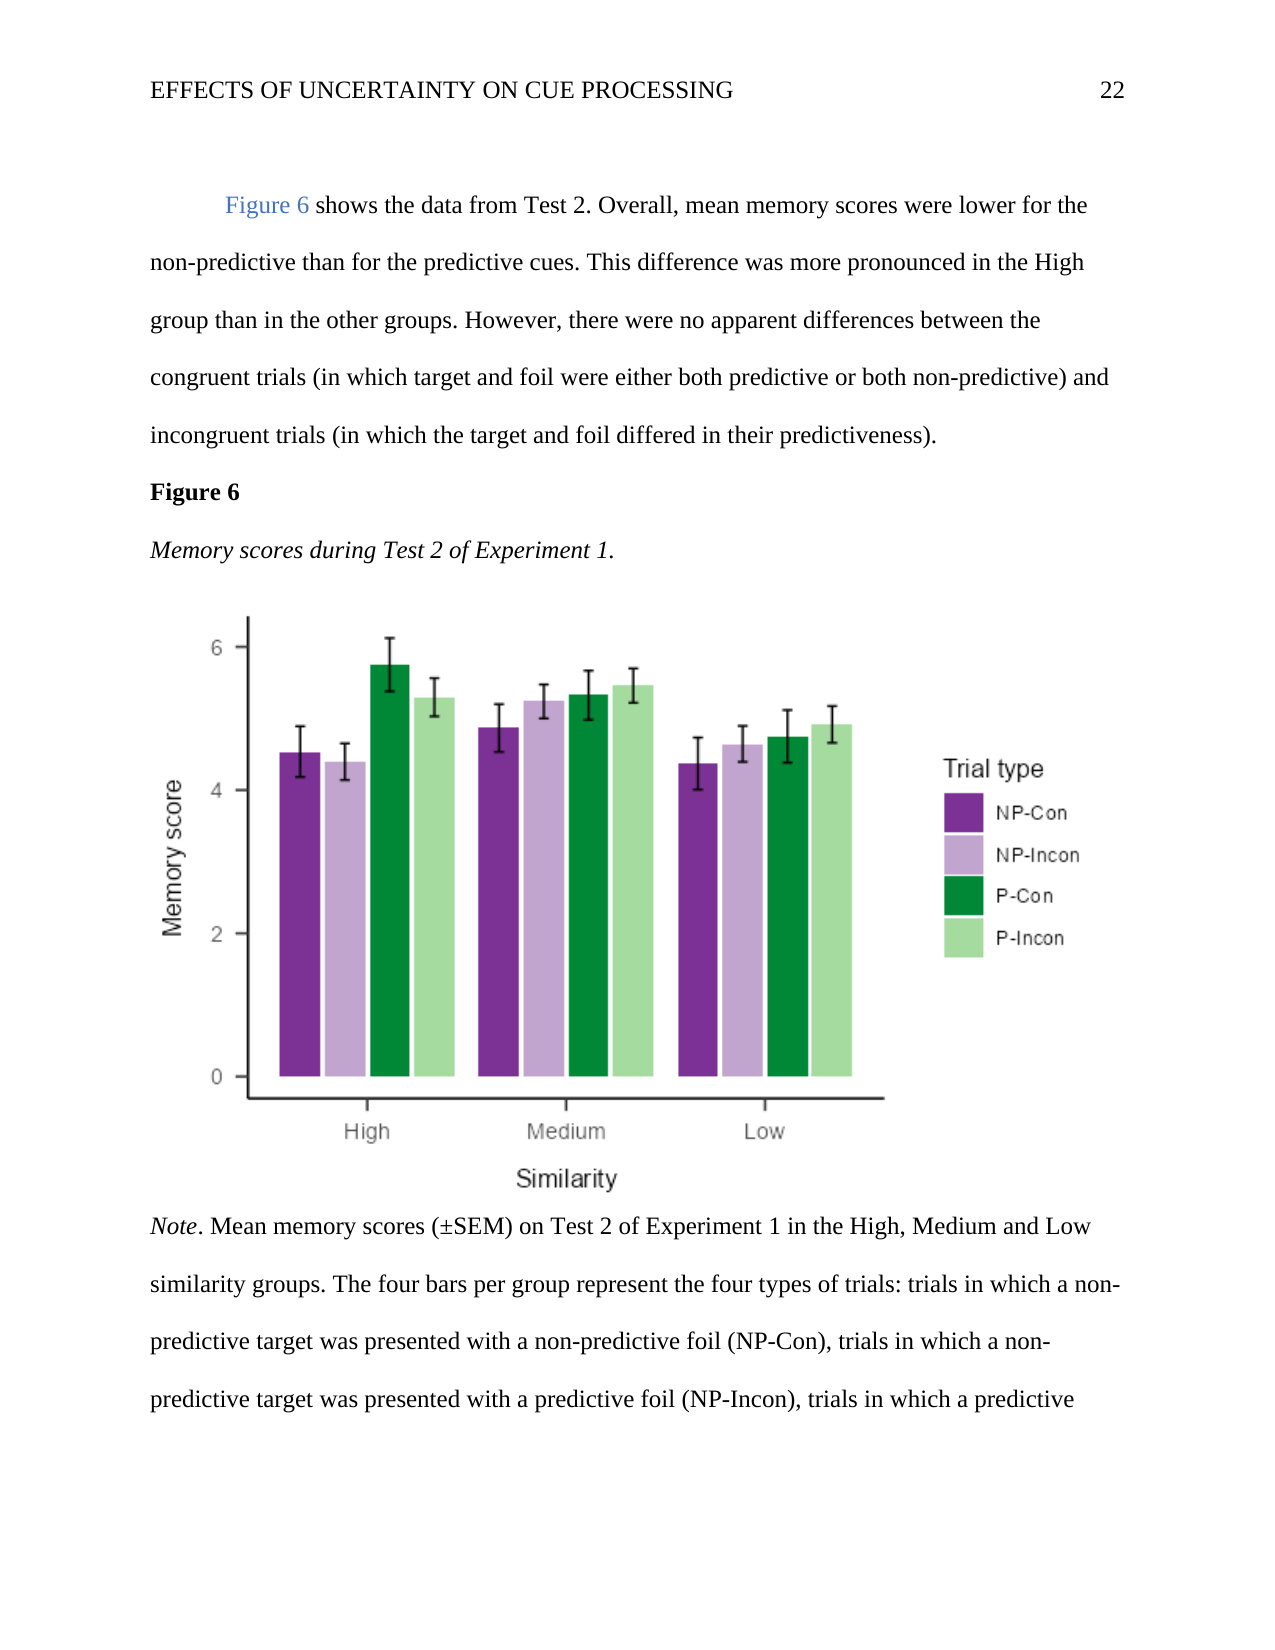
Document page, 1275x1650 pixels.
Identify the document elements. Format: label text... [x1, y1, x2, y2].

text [150, 1211, 1125, 1412]
title Figure 6 [150, 477, 1125, 506]
text Memory scores during Test 2 of Experiment 1. [150, 535, 1125, 564]
picture [150, 605, 1125, 1205]
text Figure 6 shows the data from Test 2. Overall, mean memory scores were lower for the non-predictive than for the predictive cues. This difference was more pronounced in the High group than in the other groups. However, there were no apparent differences between the congruent trials (in which target and foil were either both predictive or both non-predictive) and incongruent trials (in which the target and foil differed in their predictiveness). [150, 190, 1125, 449]
